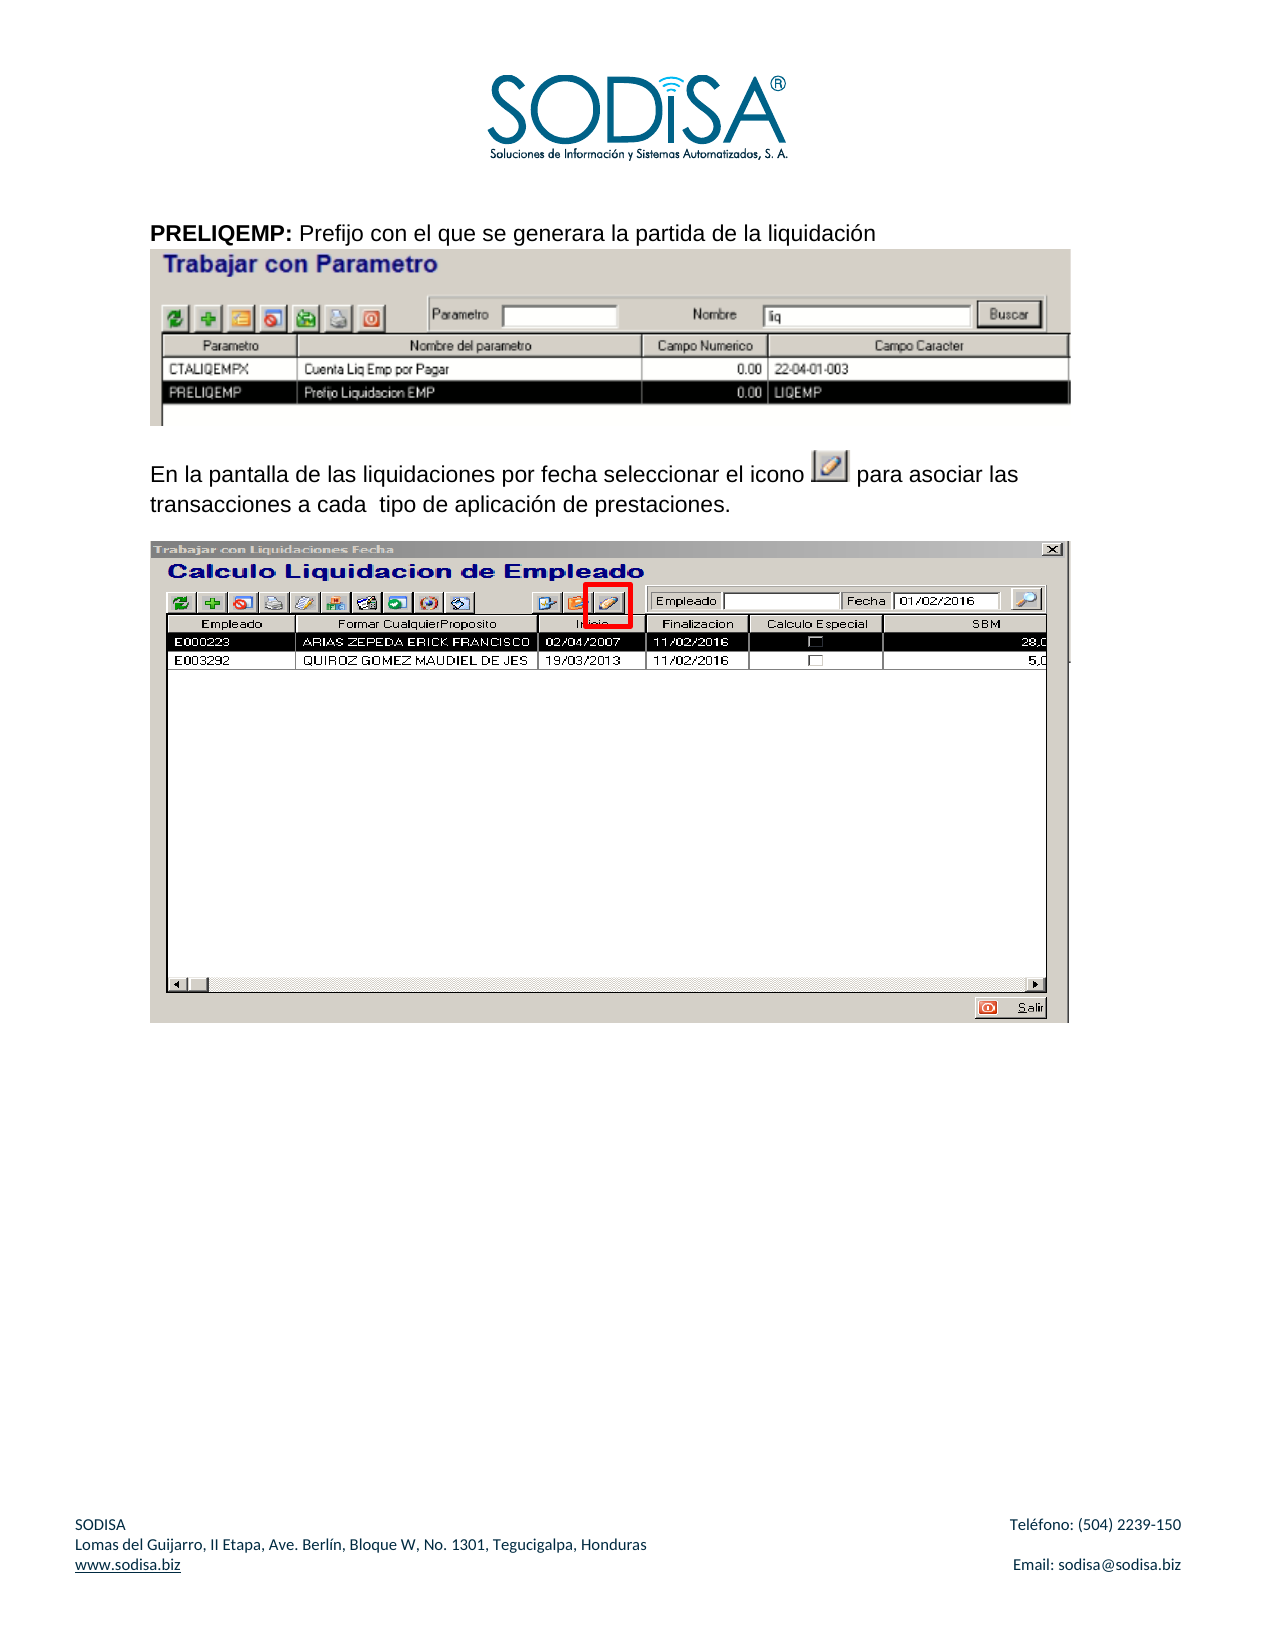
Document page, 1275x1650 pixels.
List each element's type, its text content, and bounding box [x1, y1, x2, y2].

text En la pantalla de las liquidaciones por fecha seleccionar el icono para asociar las transacciones a cada tipo de aplicación de prestaciones. [150, 451, 1125, 517]
picture [150, 249, 1071, 426]
picture [811, 450, 851, 482]
picture [150, 541, 1071, 1023]
text PRELIQEMP: Prefijo con el que se generara la partida de la liquidación [150, 219, 1125, 246]
